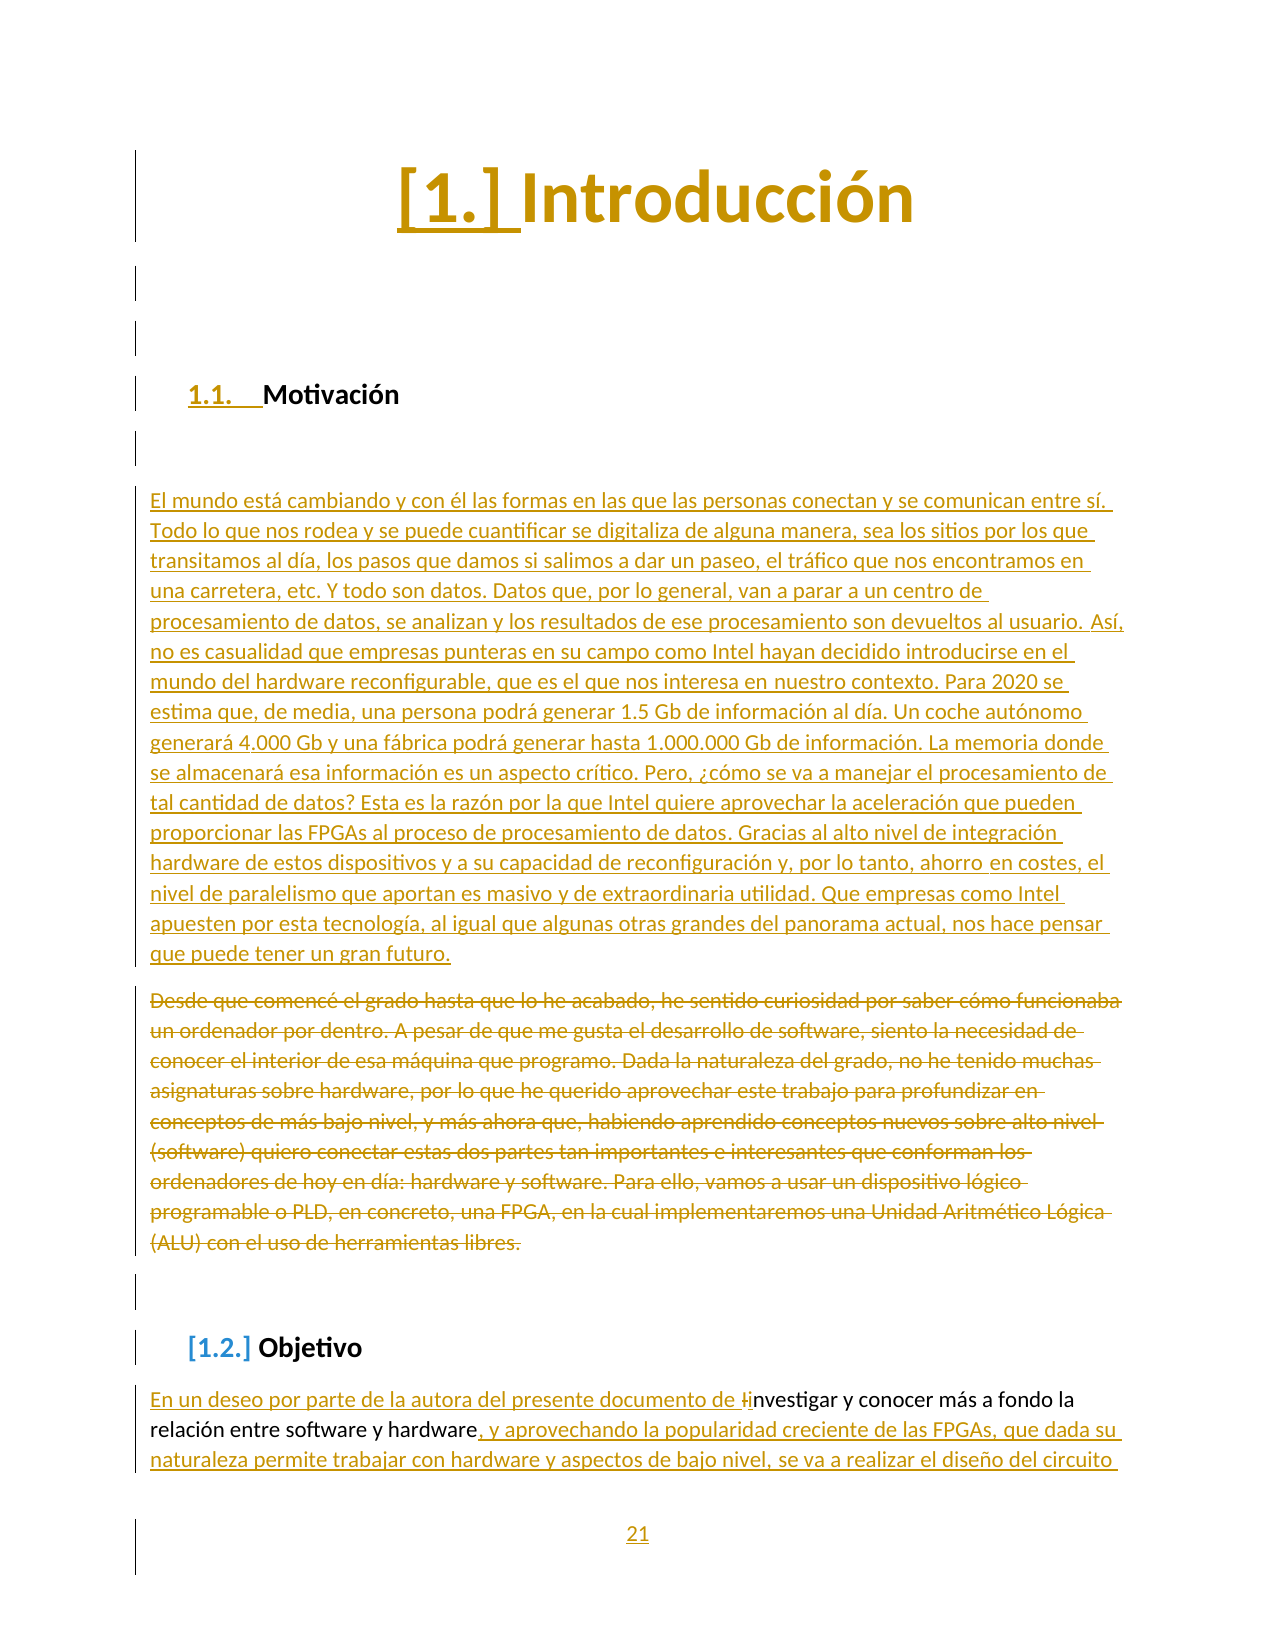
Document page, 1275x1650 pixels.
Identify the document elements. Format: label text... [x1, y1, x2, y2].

list Motivación [187, 376, 1125, 411]
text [150, 1385, 1125, 1473]
list Introducción [187, 150, 1125, 242]
list Objetivo [187, 1329, 1125, 1365]
